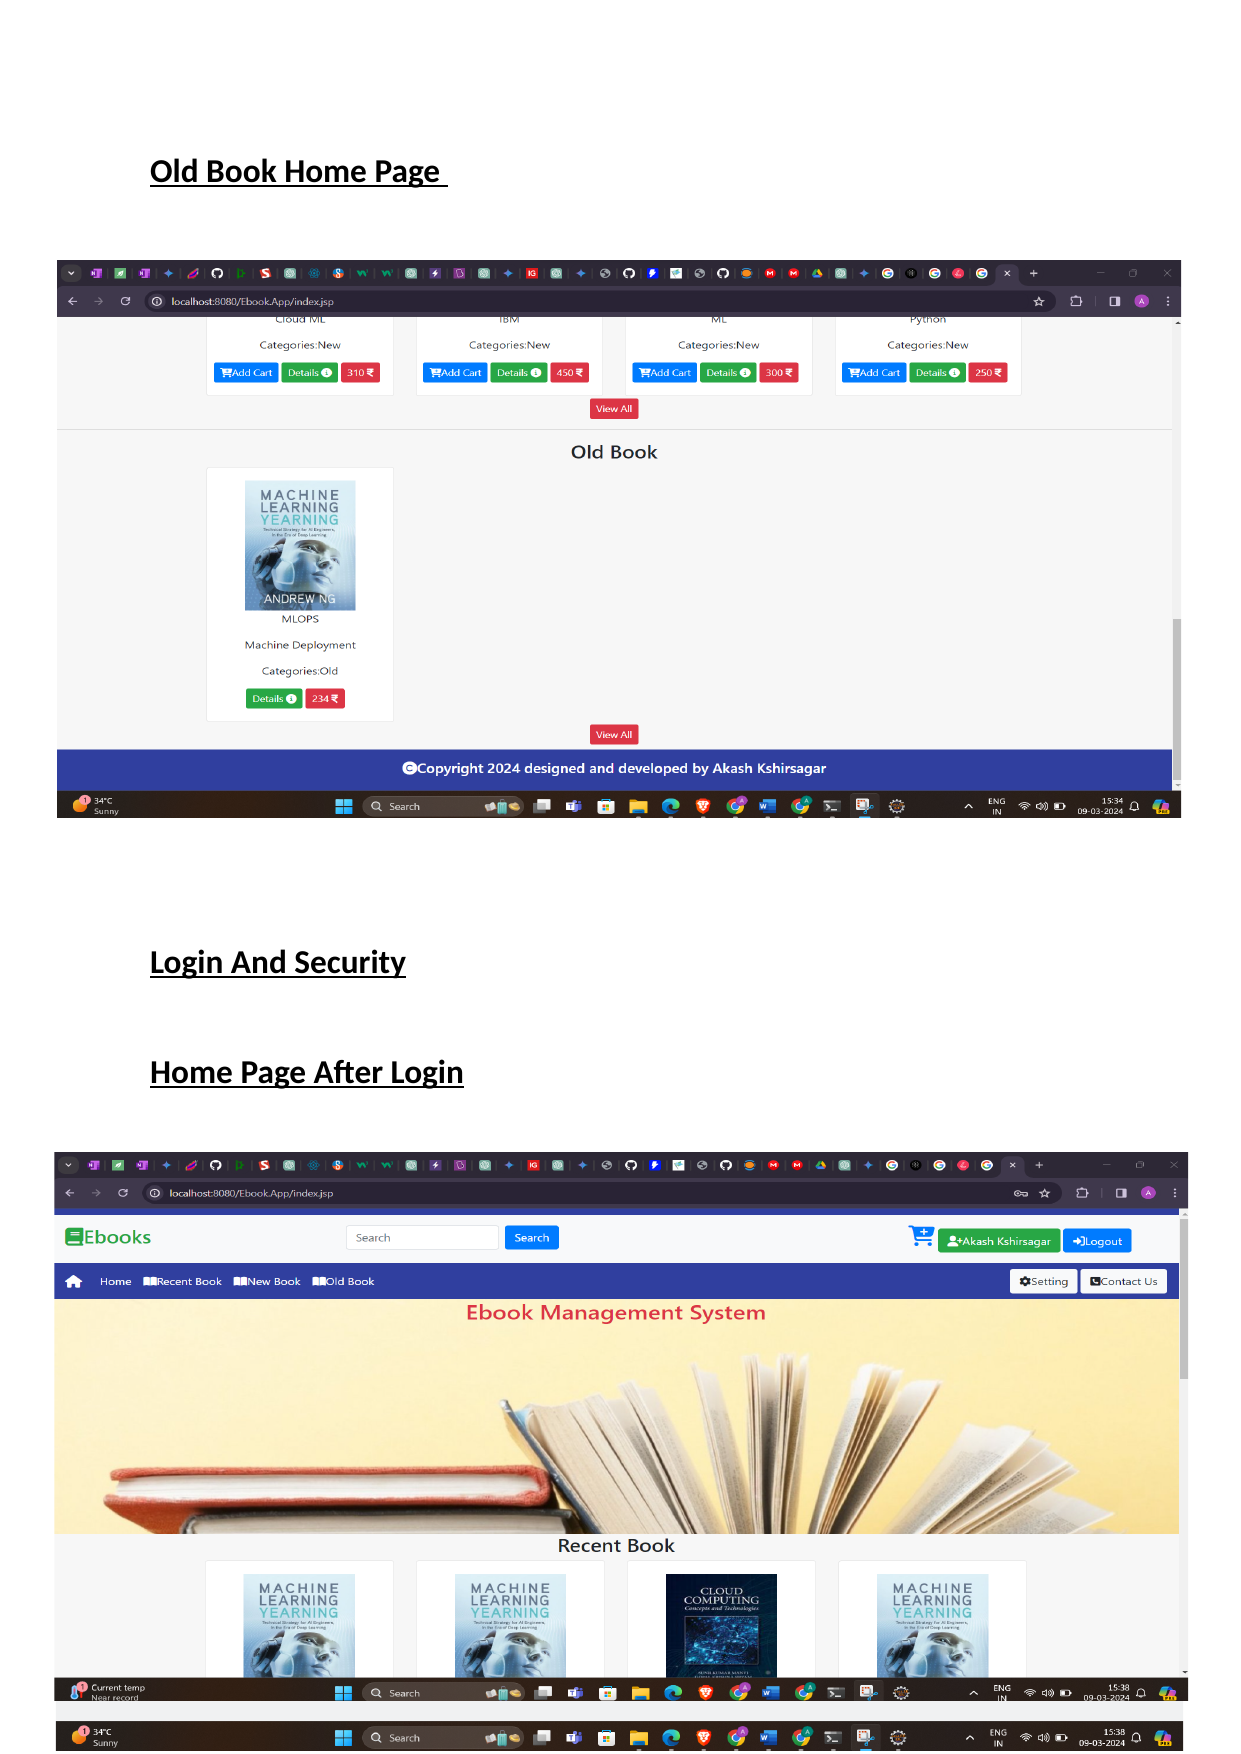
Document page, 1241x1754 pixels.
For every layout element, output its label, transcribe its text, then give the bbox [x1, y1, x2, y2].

picture [56, 260, 1180, 817]
text Old Book Home Page [150, 150, 1090, 191]
text Home Page After Login [150, 1052, 1090, 1092]
picture [53, 1152, 1187, 1750]
text Login And Security [150, 941, 1090, 982]
